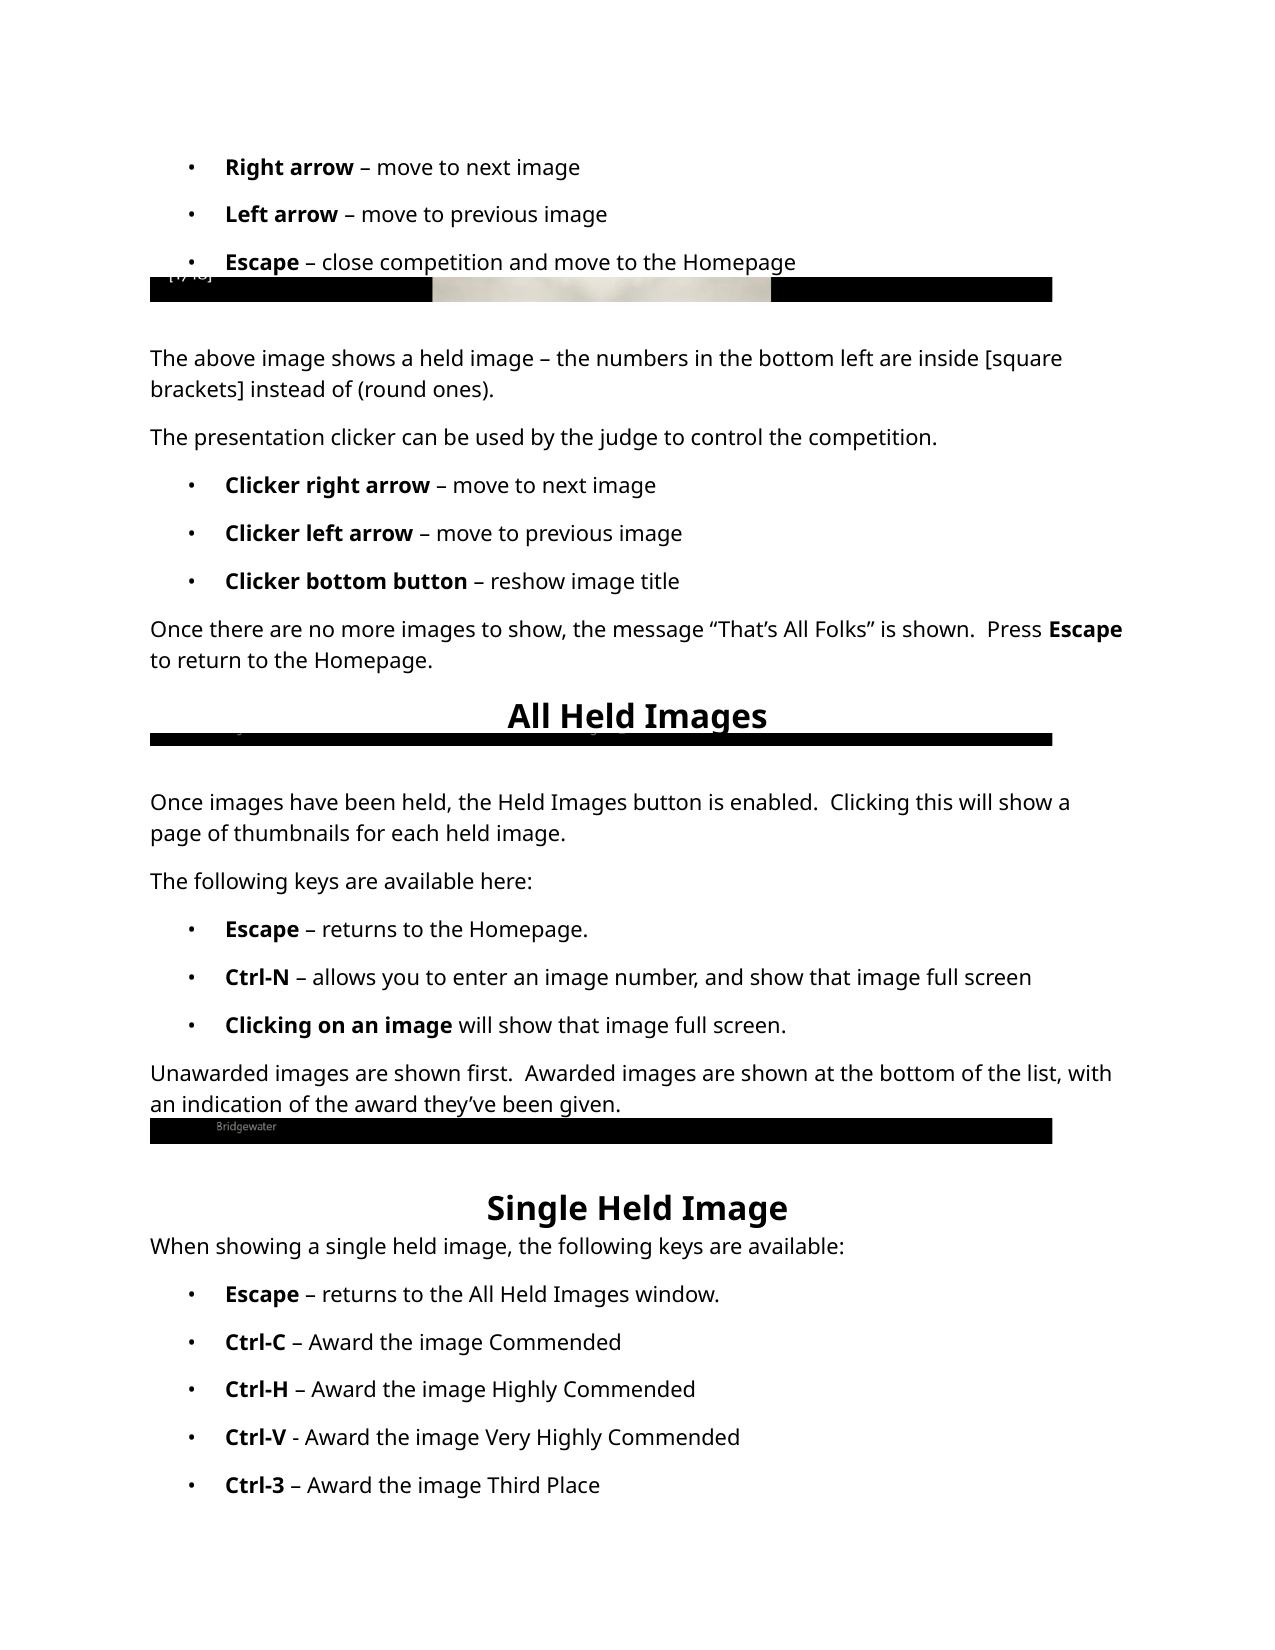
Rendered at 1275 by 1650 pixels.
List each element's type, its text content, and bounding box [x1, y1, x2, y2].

list Clicking on an image will show that image full screen. [187, 1008, 1125, 1039]
list Ctrl-C – Award the image Commended [187, 1325, 1125, 1356]
list Escape – returns to the Homepage. [187, 912, 1125, 944]
list Ctrl-V - Award the image Very Highly Commended [187, 1421, 1125, 1452]
list Clicker right arrow – move to next image [187, 469, 1125, 500]
list Left arrow – move to previous image [187, 198, 1125, 229]
list Escape – close competition and move to the Homepage [187, 246, 1125, 277]
list Right arrow – move to next image [187, 150, 1125, 181]
text When showing a single held image, the following keys are available: [150, 1229, 1125, 1260]
list Ctrl-3 – Award the image Third Place [187, 1469, 1125, 1500]
text Single Held Image [150, 1200, 1125, 1225]
list Ctrl-N – allows you to enter an image number, and show that image full screen [187, 960, 1125, 992]
text The following keys are available here: [150, 864, 1125, 896]
list Escape – returns to the All Held Images window. [187, 1277, 1125, 1308]
list Clicker left arrow – move to previous image [187, 517, 1125, 548]
text Once images have been held, the Held Images button is enabled. Clicking this will show a page of thumbnails for each held image. [150, 785, 1125, 848]
text All Held Images [150, 708, 1125, 733]
text Unawarded images are shown first. Awarded images are shown at the bottom of the list, with an indication of the award they’ve been given. [150, 1056, 1125, 1119]
list Ctrl-H – Award the image Highly Commended [187, 1373, 1125, 1404]
text The above image shows a held image – the numbers in the bottom left are inside [square brackets] instead of (round ones). [150, 342, 1125, 404]
text The presentation clicker can be used by the judge to control the competition. [150, 421, 1125, 452]
text Once there are no more images to show, the message “That’s All Folks” is shown. Press Escape to return to the Homepage. [150, 612, 1125, 675]
list Clicker bottom button – reshow image title [187, 564, 1125, 596]
